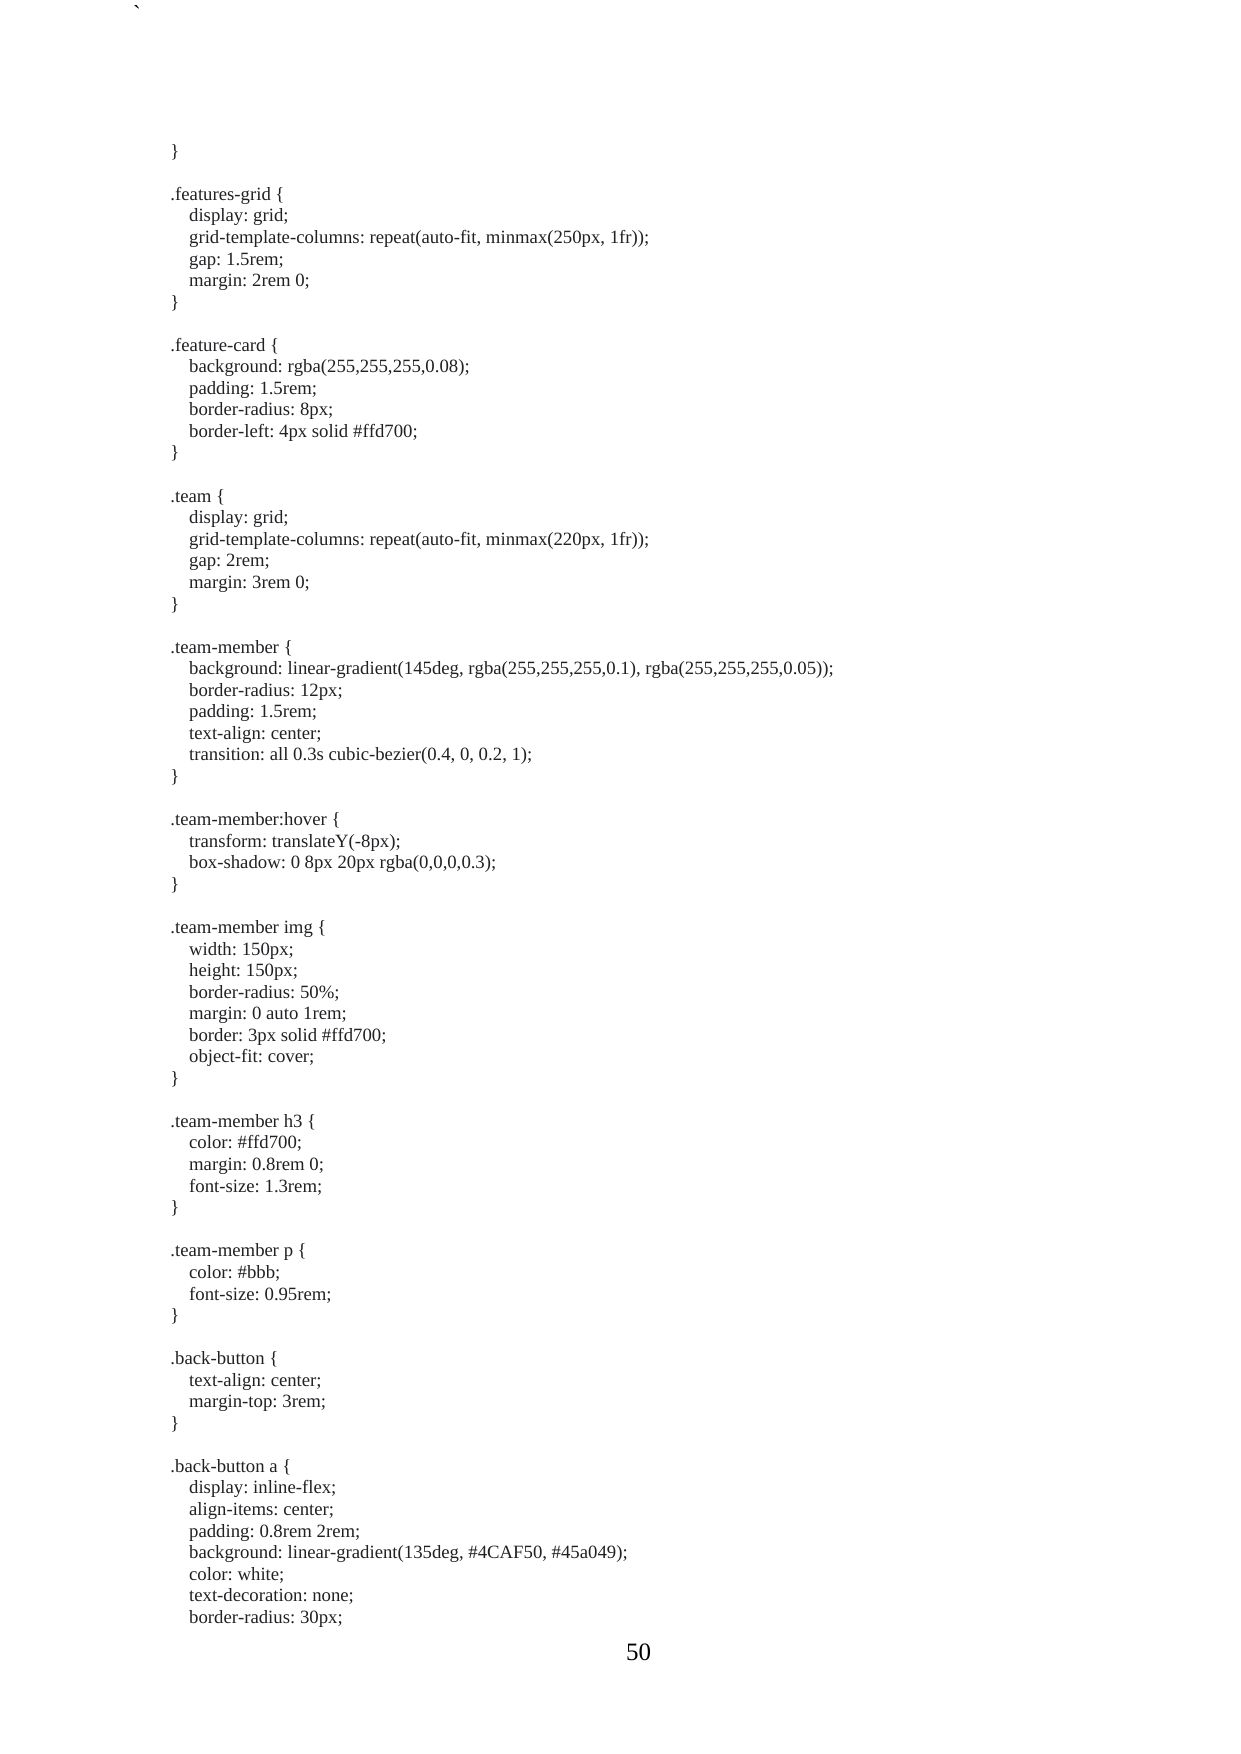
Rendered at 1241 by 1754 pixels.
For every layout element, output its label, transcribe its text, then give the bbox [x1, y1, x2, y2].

text margin: 0 auto 1rem; [133, 1002, 1091, 1024]
text border-radius: 12px; [133, 679, 1091, 700]
text .team-member h3 { [133, 1110, 1091, 1131]
text font-size: 1.3rem; [133, 1174, 1091, 1196]
text box-shadow: 0 8px 20px rgba(0,0,0,0.3); [133, 851, 1091, 873]
text border-radius: 30px; [133, 1606, 1091, 1627]
text object-fit: cover; [133, 1045, 1091, 1067]
text background: linear-gradient(145deg, rgba(255,255,255,0.1), rgba(255,255,255,0.05)); [133, 657, 1091, 679]
text height: 150px; [133, 959, 1091, 981]
text display: inline-flex; [133, 1476, 1091, 1498]
text } [133, 1067, 1091, 1088]
text margin: 3rem 0; [133, 571, 1091, 592]
text border-radius: 8px; [133, 398, 1091, 420]
text color: #bbb; [133, 1261, 1091, 1282]
text width: 150px; [133, 937, 1091, 959]
text .back-button a { [133, 1455, 1091, 1476]
text .team-member { [133, 636, 1091, 657]
text margin: 0.8rem 0; [133, 1153, 1091, 1174]
text padding: 1.5rem; [133, 700, 1091, 722]
text padding: 1.5rem; [133, 377, 1091, 398]
text .team-member img { [133, 916, 1091, 937]
text .feature-card { [133, 334, 1091, 355]
text grid-template-columns: repeat(auto-fit, minmax(220px, 1fr)); [133, 528, 1091, 549]
text text-decoration: none; [133, 1584, 1091, 1606]
text } [133, 765, 1091, 786]
text margin-top: 3rem; [133, 1390, 1091, 1412]
text } [133, 592, 1091, 614]
text text-align: center; [133, 1369, 1091, 1390]
text } [133, 873, 1091, 894]
text gap: 2rem; [133, 549, 1091, 571]
text text-align: center; [133, 722, 1091, 743]
text .features-grid { [133, 183, 1091, 204]
text transition: all 0.3s cubic-bezier(0.4, 0, 0.2, 1); [133, 743, 1091, 765]
text display: grid; [133, 506, 1091, 528]
text } [133, 291, 1091, 312]
text } [133, 1196, 1091, 1218]
text font-size: 0.95rem; [133, 1282, 1091, 1304]
text .team-member:hover { [133, 808, 1091, 829]
text .back-button { [133, 1347, 1091, 1369]
text display: grid; [133, 204, 1091, 226]
text margin: 2rem 0; [133, 269, 1091, 291]
text color: white; [133, 1563, 1091, 1584]
text .team-member p { [133, 1239, 1091, 1261]
text border: 3px solid #ffd700; [133, 1024, 1091, 1045]
text background: rgba(255,255,255,0.08); [133, 355, 1091, 377]
text color: #ffd700; [133, 1131, 1091, 1153]
text border-left: 4px solid #ffd700; [133, 420, 1091, 441]
text gap: 1.5rem; [133, 247, 1091, 269]
text } [133, 441, 1091, 463]
text transform: translateY(-8px); [133, 829, 1091, 851]
text } [133, 1412, 1091, 1433]
text } [133, 139, 1091, 161]
text } [133, 1304, 1091, 1326]
text align-items: center; [133, 1498, 1091, 1519]
text border-radius: 50%; [133, 981, 1091, 1002]
text background: linear-gradient(135deg, #4CAF50, #45a049); [133, 1541, 1091, 1563]
text .team { [133, 484, 1091, 506]
text padding: 0.8rem 2rem; [133, 1519, 1091, 1541]
text grid-template-columns: repeat(auto-fit, minmax(250px, 1fr)); [133, 226, 1091, 247]
